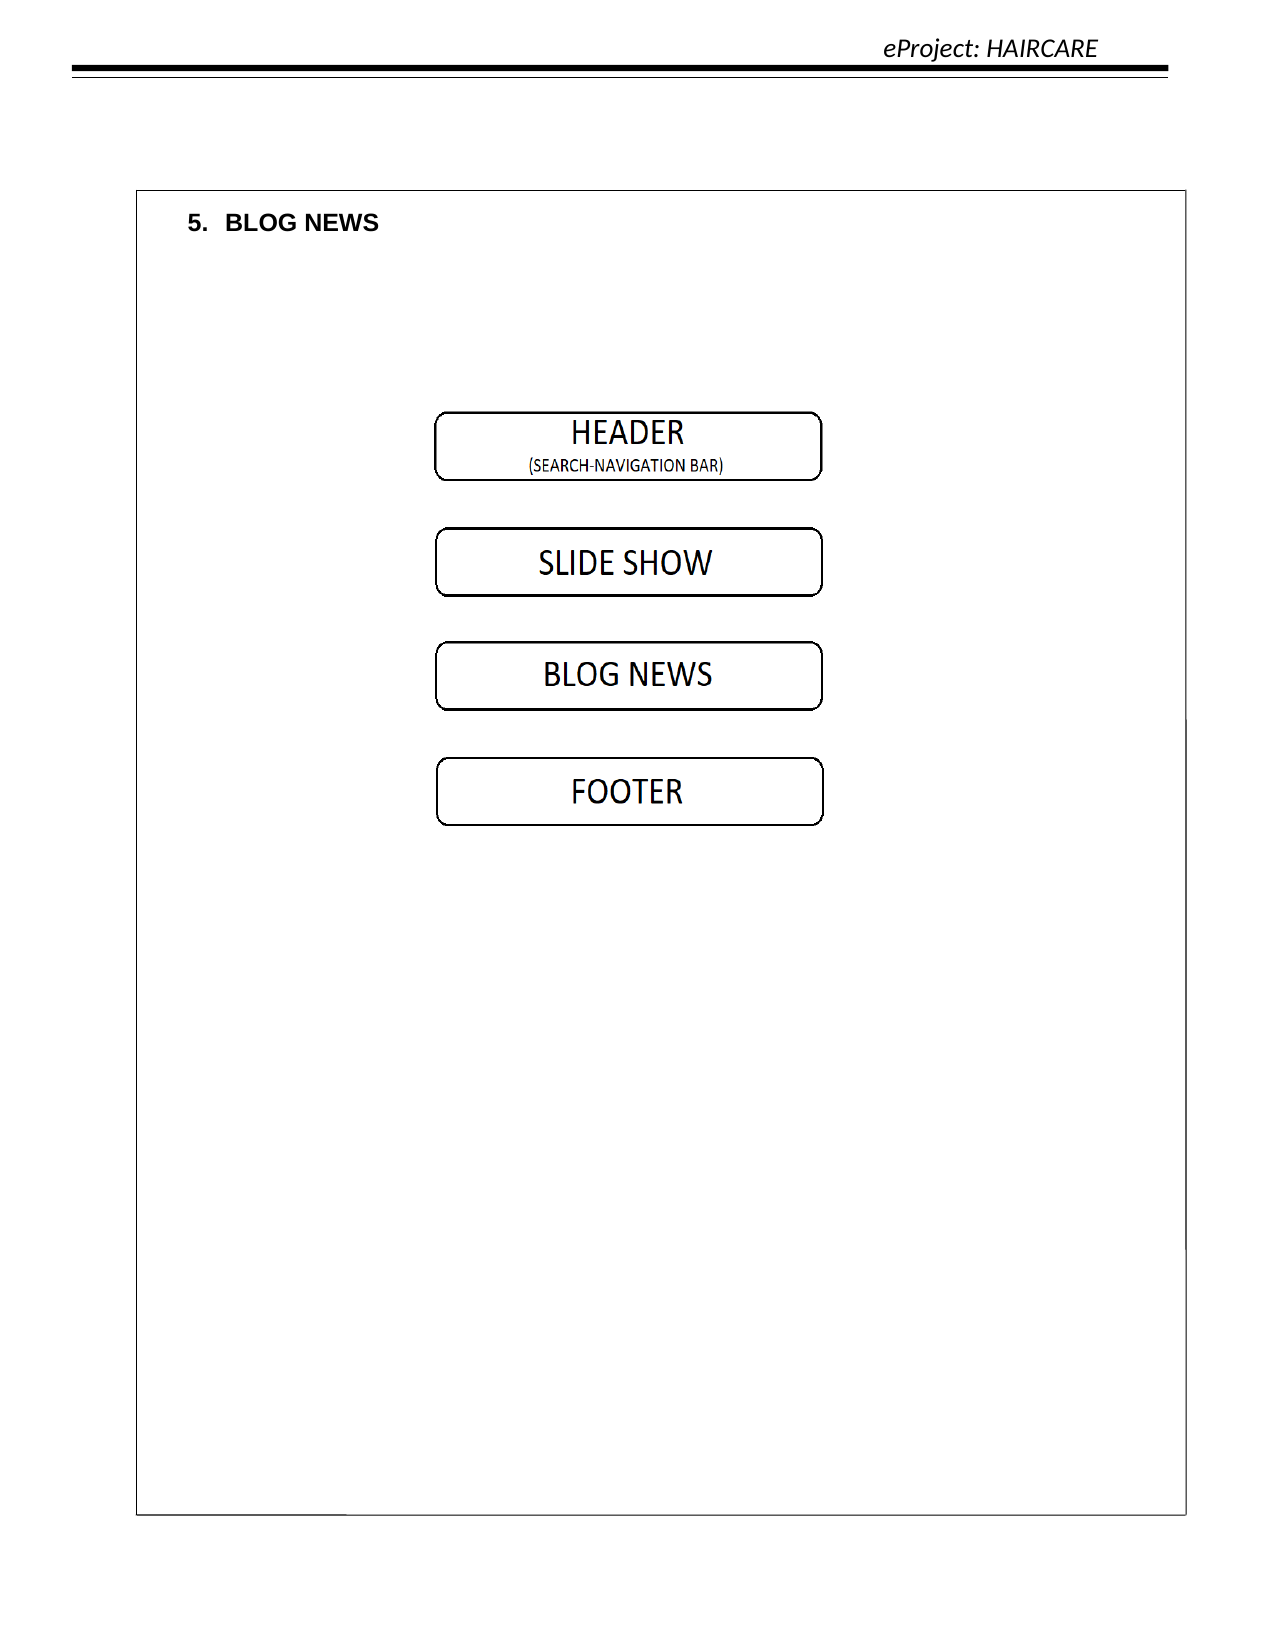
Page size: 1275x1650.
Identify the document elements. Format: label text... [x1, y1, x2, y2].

list BLOG NEWS [187, 208, 1125, 237]
picture [150, 380, 1125, 1231]
